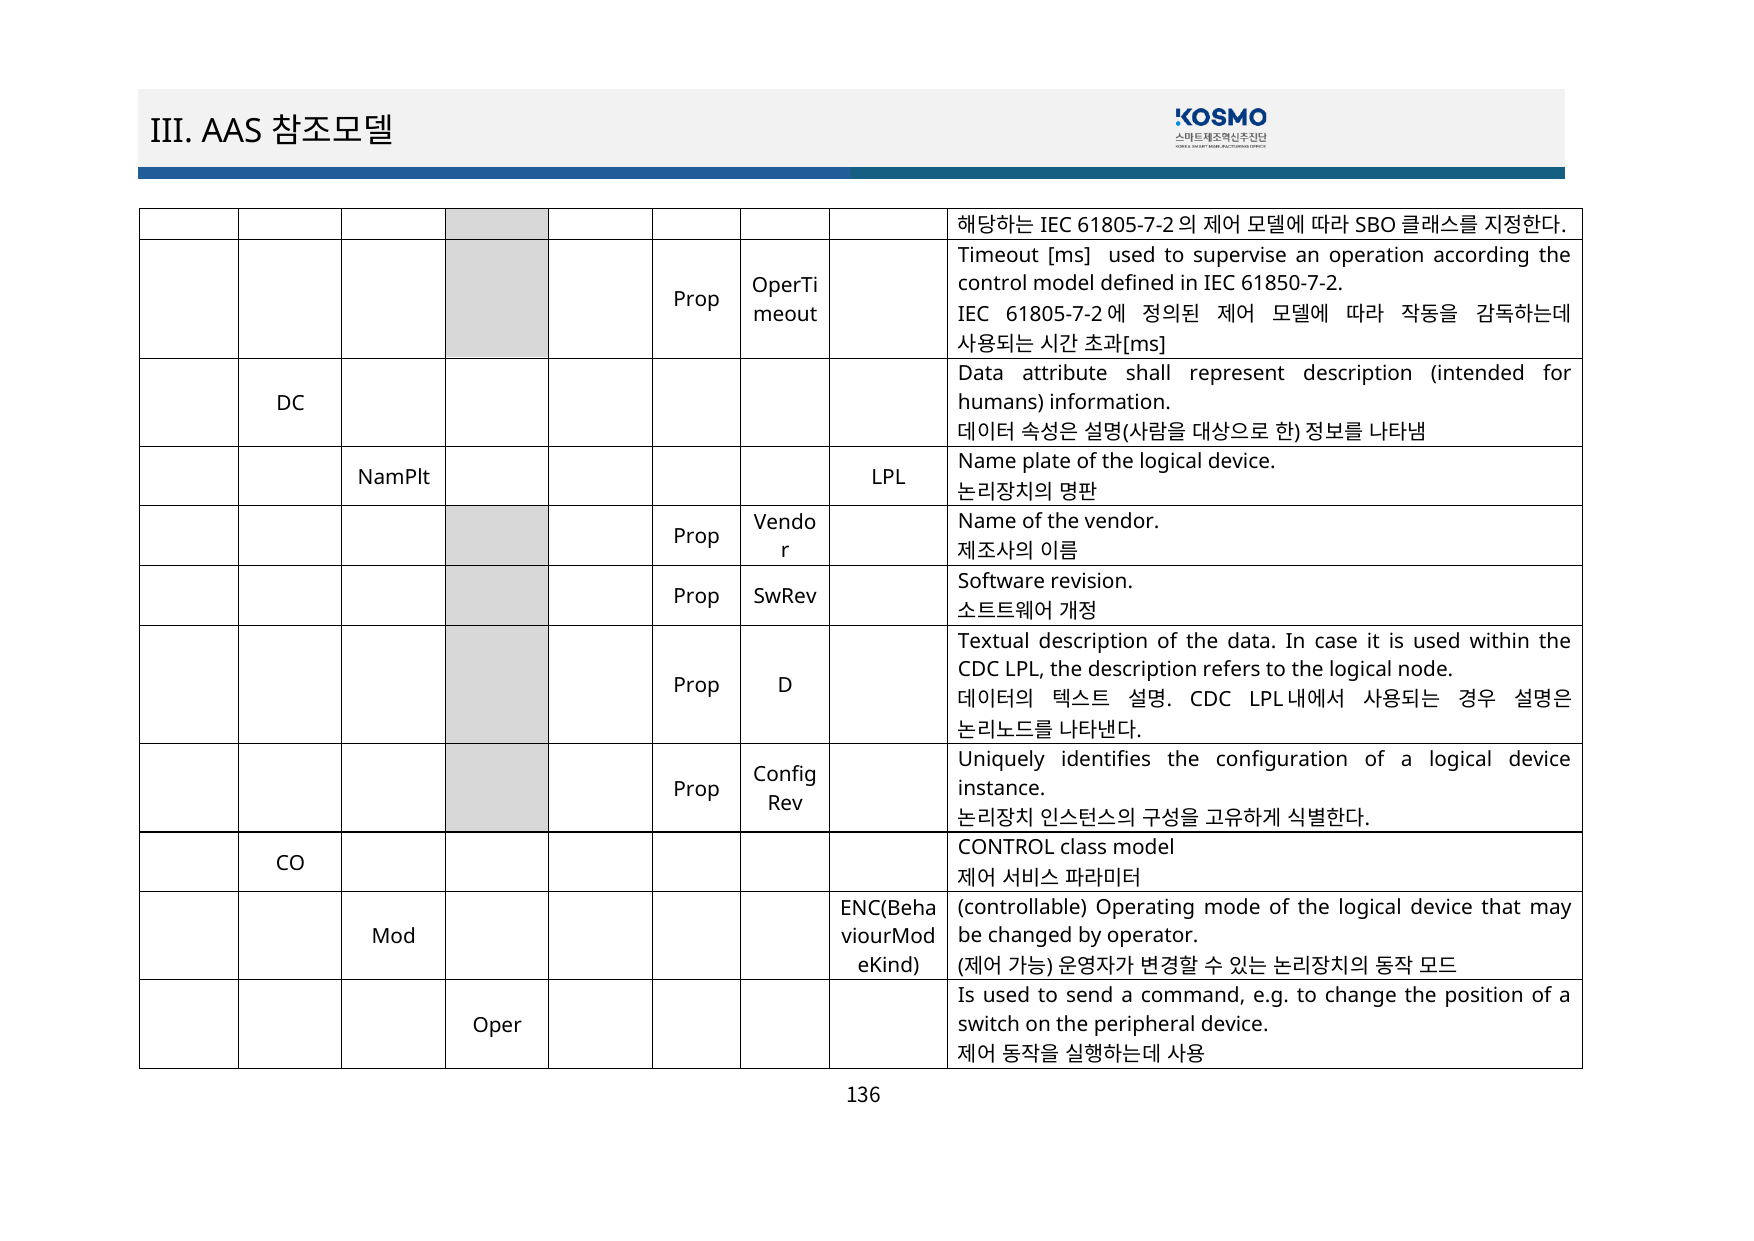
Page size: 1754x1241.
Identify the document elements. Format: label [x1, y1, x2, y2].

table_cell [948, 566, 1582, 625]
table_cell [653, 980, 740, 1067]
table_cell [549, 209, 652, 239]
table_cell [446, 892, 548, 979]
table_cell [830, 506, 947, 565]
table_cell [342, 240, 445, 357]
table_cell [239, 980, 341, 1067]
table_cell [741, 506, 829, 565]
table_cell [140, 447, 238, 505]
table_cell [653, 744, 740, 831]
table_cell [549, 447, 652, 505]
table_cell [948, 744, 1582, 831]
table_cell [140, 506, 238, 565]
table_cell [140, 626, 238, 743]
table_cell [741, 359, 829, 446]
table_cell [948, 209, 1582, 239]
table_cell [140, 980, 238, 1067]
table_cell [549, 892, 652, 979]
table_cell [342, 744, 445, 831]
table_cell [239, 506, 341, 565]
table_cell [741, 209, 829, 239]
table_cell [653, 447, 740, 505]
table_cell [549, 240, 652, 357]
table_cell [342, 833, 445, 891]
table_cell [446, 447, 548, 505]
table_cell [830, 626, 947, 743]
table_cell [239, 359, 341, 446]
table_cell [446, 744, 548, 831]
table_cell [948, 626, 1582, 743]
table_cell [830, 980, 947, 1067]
picture [1175, 108, 1267, 148]
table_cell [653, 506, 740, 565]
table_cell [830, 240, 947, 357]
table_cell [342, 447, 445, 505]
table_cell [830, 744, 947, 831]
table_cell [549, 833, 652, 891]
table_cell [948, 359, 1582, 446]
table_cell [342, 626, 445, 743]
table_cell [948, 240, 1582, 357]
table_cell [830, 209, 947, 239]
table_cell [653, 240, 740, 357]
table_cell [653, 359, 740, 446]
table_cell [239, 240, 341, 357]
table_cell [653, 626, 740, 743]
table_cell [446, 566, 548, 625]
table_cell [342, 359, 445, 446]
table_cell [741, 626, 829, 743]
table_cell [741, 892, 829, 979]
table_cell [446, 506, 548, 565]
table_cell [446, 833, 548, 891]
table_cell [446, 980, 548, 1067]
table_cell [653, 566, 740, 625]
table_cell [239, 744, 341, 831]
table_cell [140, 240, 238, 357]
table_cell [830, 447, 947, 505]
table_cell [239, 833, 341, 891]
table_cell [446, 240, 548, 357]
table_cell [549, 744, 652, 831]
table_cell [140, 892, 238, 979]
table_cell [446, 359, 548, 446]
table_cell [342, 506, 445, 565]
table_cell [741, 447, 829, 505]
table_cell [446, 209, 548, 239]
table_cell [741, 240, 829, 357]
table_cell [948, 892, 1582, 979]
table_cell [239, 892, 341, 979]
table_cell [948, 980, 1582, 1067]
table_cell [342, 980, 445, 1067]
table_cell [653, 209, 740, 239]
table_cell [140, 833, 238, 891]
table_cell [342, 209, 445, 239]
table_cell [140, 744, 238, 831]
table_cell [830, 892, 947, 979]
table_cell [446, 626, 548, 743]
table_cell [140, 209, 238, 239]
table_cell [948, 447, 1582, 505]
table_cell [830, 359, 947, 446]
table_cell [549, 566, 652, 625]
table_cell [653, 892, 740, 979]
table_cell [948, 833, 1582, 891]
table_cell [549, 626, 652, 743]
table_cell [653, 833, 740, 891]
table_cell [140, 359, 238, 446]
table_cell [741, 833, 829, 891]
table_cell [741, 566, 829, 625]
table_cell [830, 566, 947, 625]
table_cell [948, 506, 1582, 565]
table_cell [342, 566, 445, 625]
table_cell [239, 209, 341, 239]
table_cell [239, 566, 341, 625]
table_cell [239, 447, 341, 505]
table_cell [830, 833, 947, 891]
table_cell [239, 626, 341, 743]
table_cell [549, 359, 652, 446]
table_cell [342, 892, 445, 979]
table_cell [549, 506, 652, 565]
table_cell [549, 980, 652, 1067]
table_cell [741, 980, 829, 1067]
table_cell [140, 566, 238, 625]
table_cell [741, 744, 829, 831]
